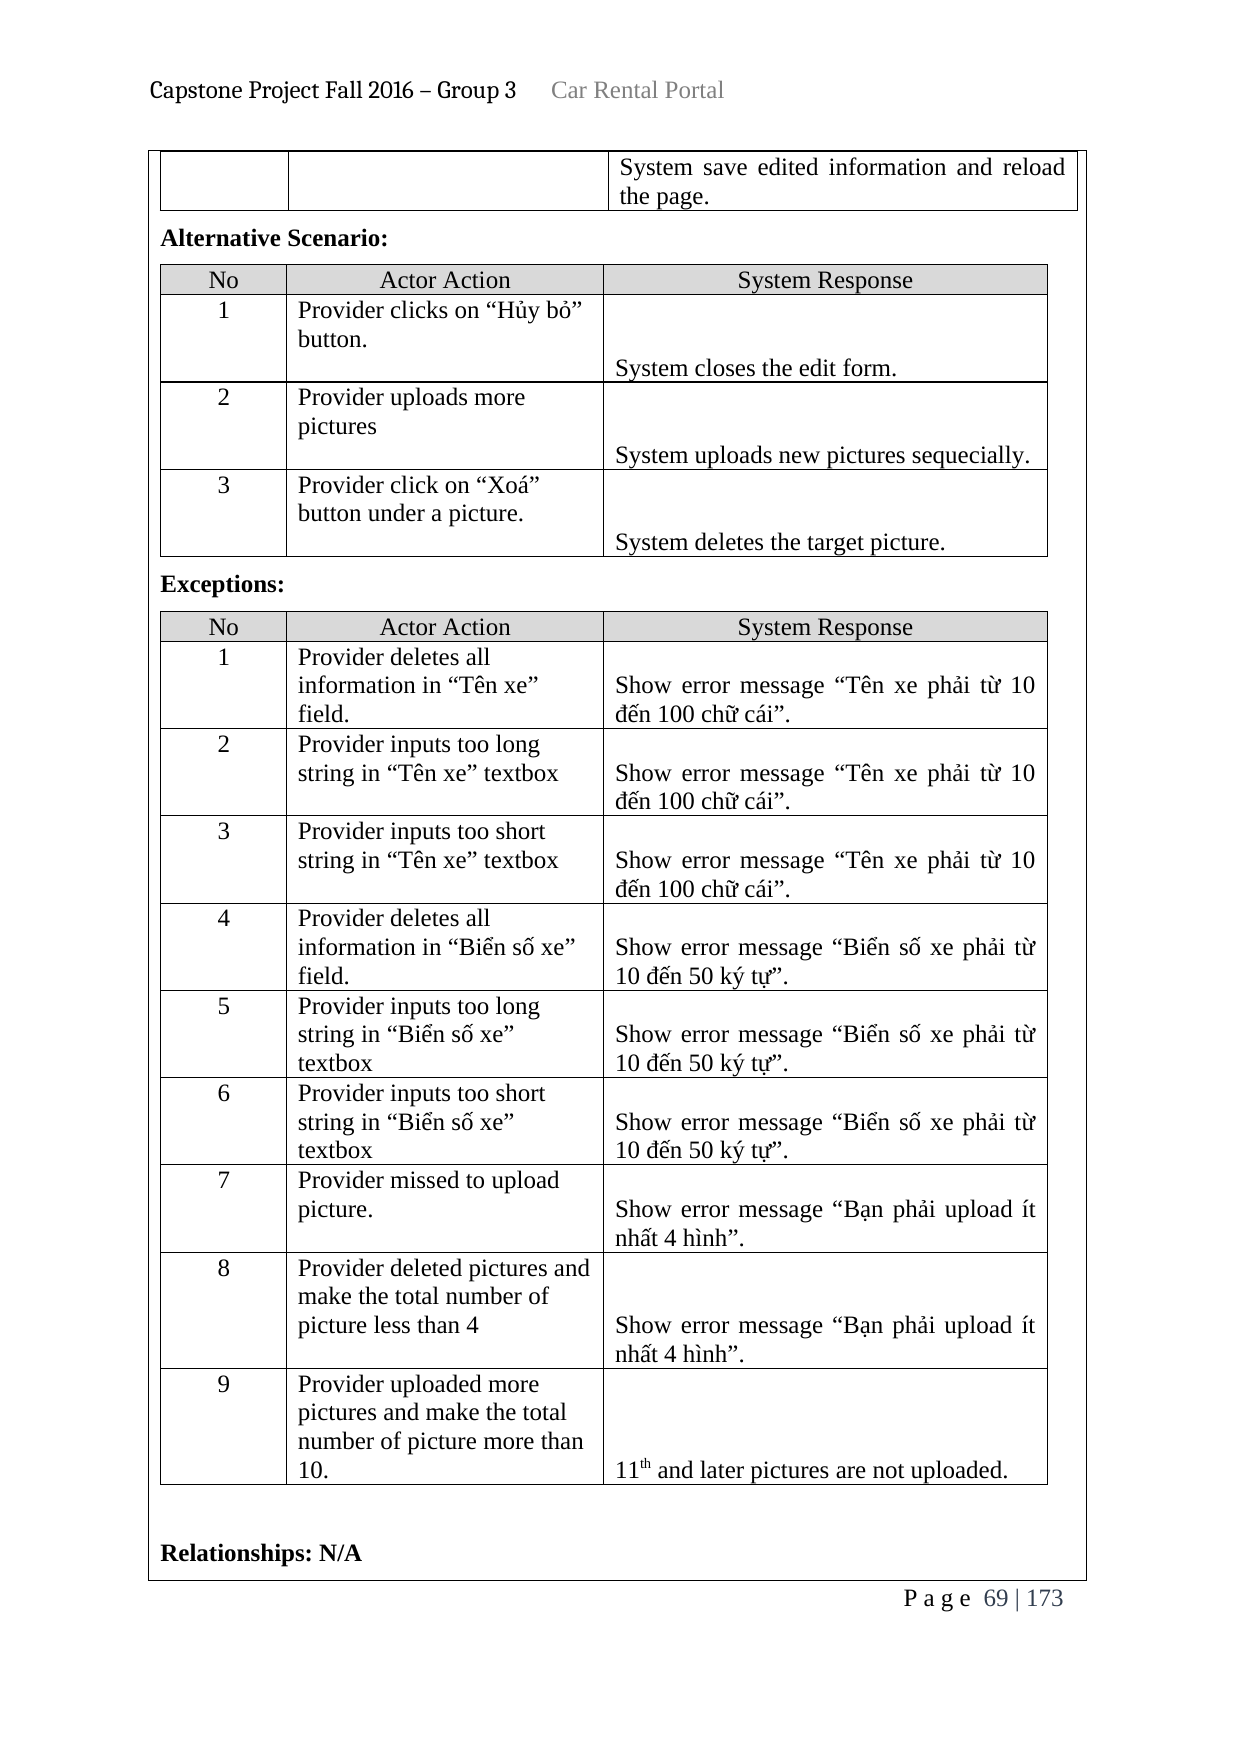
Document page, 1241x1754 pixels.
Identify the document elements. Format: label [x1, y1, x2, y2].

table_cell [149, 151, 1086, 1580]
